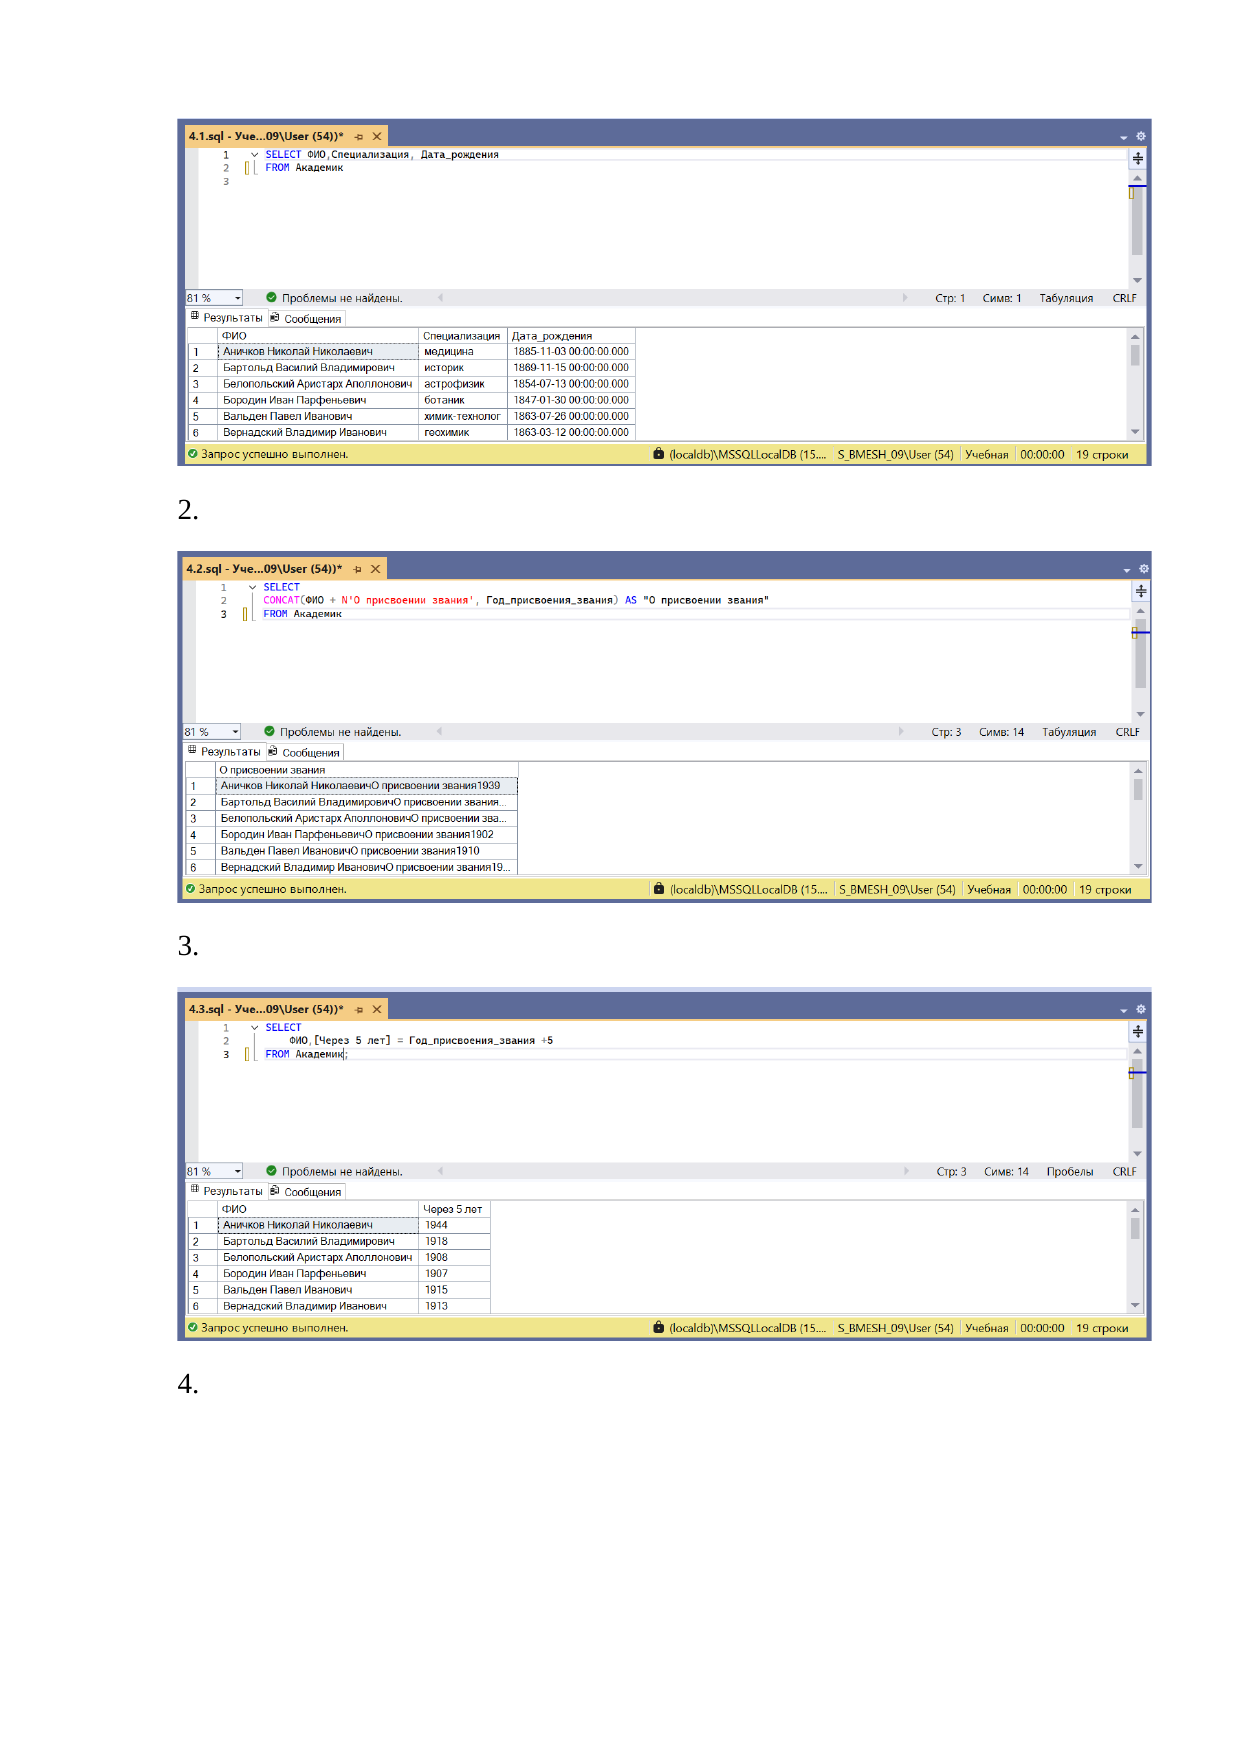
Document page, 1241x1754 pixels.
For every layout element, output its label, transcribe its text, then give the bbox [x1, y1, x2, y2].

picture [177, 987, 1152, 1341]
text 4. [177, 1366, 1152, 1400]
picture [177, 551, 1152, 903]
picture [177, 118, 1152, 466]
text 2. [177, 492, 1152, 525]
text 3. [177, 928, 1152, 962]
